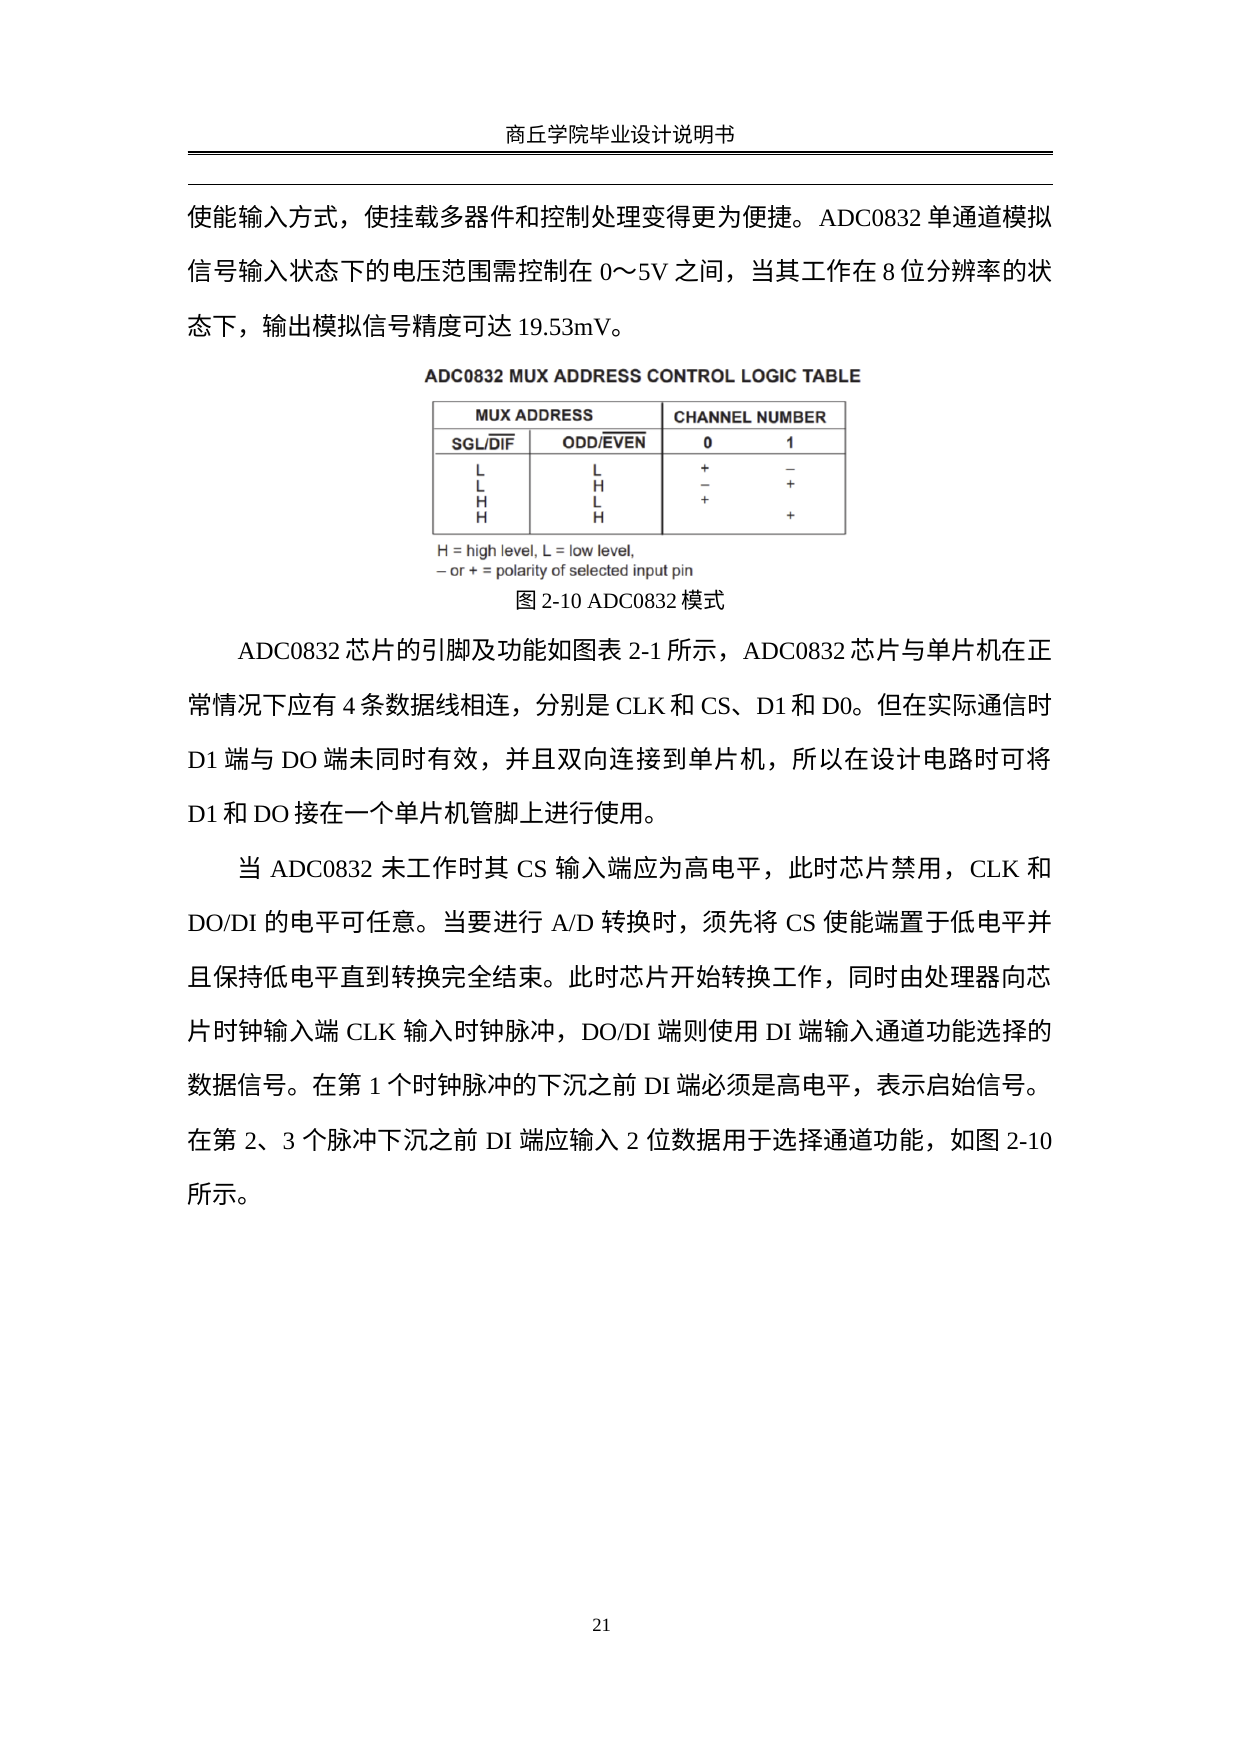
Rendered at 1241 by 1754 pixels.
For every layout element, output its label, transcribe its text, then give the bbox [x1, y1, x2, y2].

text 图2-10 ADC0832模式 [187, 582, 1053, 615]
picture [413, 360, 877, 583]
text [187, 197, 1053, 342]
text 当 ADC0832 未工作时其 CS 输入端应为高电平，此时芯片禁用，CLK 和DO/DI 的电平可任意。当要进行 A/D 转换时，须先将 CS 使能端置于低电平并且保持低电平直到转换完全结束。此时芯片开始转换工作，同时由处理器向芯片时钟输入端 CLK 输入时钟脉冲，DO/DI 端则使用 DI 端输入通道功能选择的数据信号。在第 1 个时钟脉冲的下沉之前 DI 端必须是高电平，表示启始信号。在第 2、3 个脉冲下沉之前 DI 端应输入 2 位数据用于选择通道功能，如图2-10所示。 [187, 848, 1053, 1211]
text ADC0832芯片的引脚及功能如图表2-1所示，ADC0832芯片与单片机在正常情况下应有4条数据线相连，分别是CLK和CS、D1和D0。但在实际通信时D1端与DO端未同时有效，并且双向连接到单片机，所以在设计电路时可将D1和DO接在一个单片机管脚上进行使用。 [187, 631, 1053, 830]
